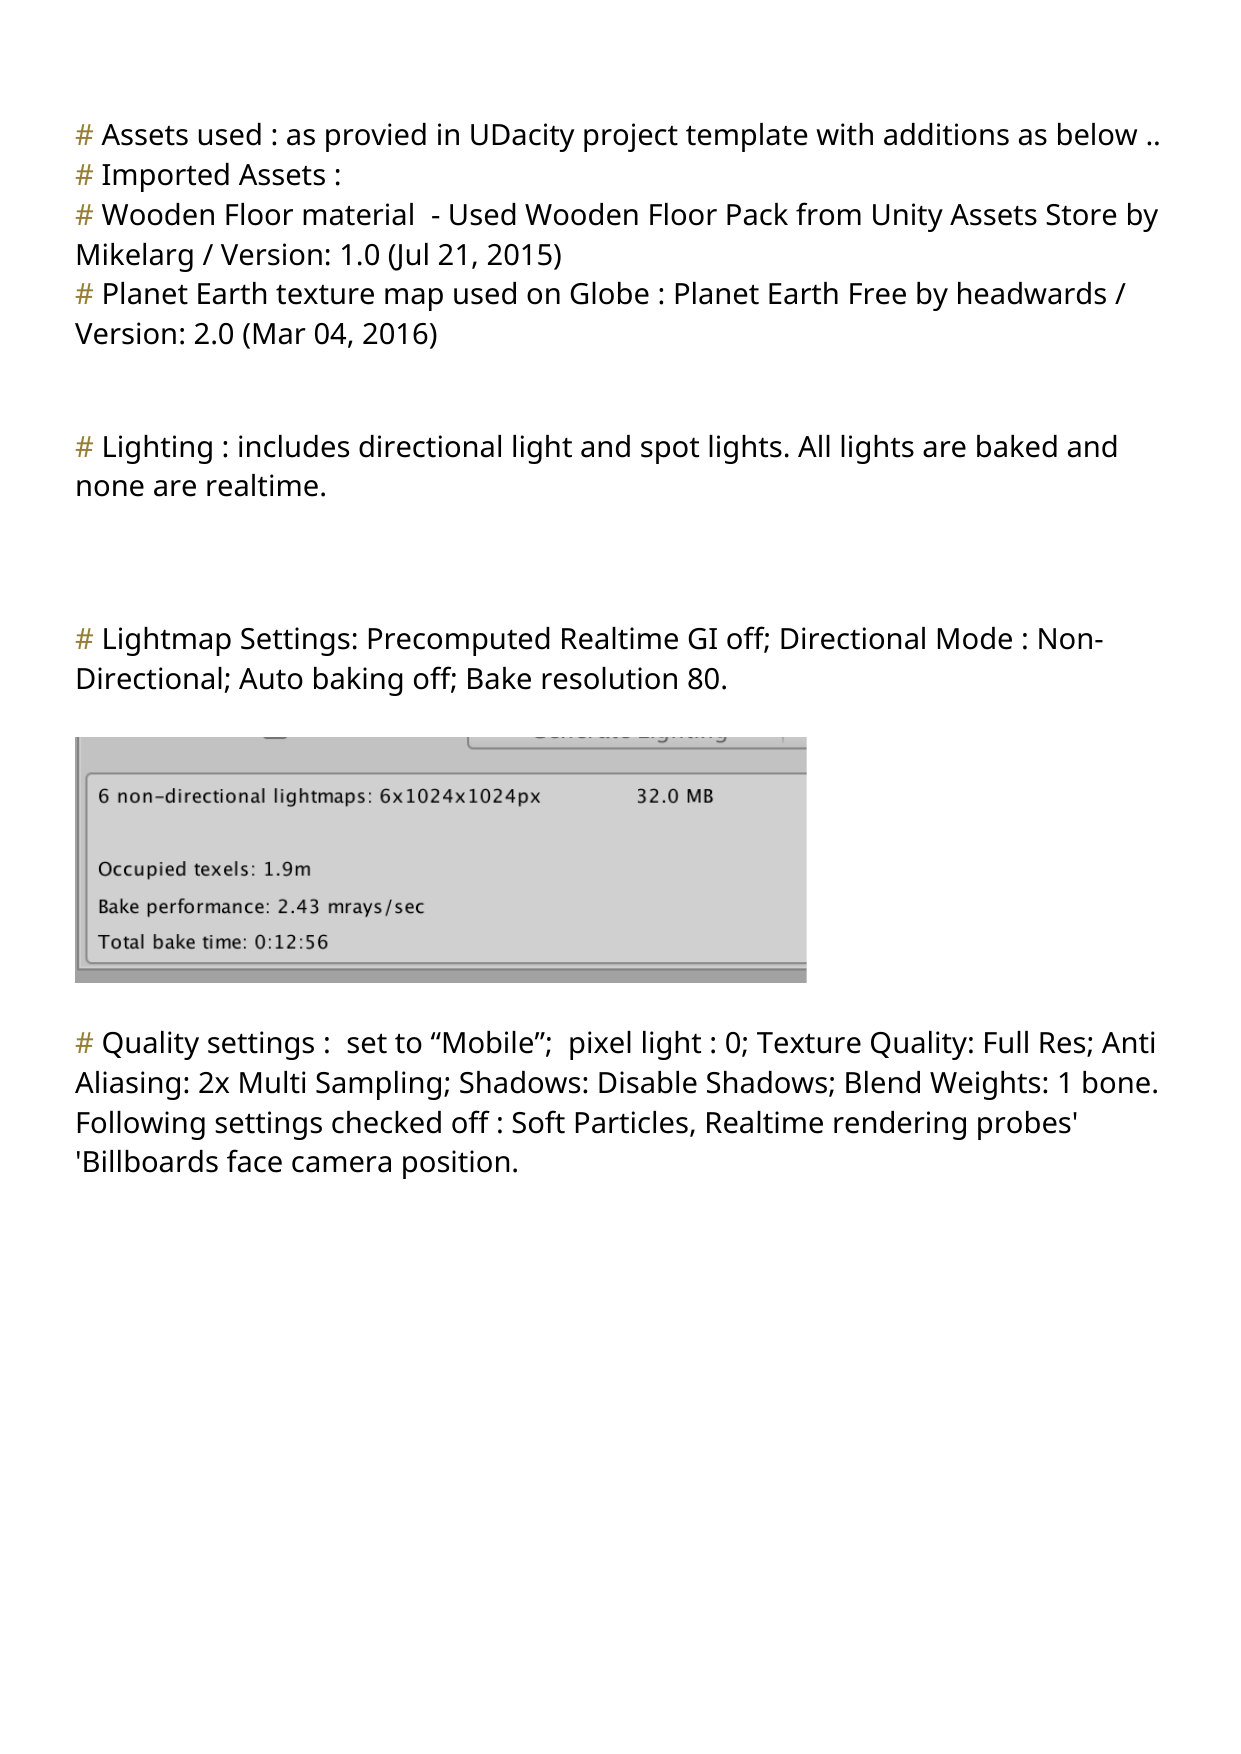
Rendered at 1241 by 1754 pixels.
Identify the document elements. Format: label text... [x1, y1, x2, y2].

picture [75, 737, 807, 983]
text # Quality settings : set to “Mobile”; pixel light : 0; Texture Quality: Full Res; Anti Aliasing: 2x Multi Sampling; Shadows: Disable Shadows; Blend Weights: 1 bone. Following settings checked off : Soft Particles, Realtime rendering probes' 'Billboards face camera position. [75, 1022, 1165, 1181]
text # Lightmap Settings: Precomputed Realtime GI off; Directional Mode : Non-Directional; Auto baking off; Bake resolution 80. [75, 618, 1165, 698]
text # Planet Earth texture map used on Globe : Planet Earth Free by headwards / Version: 2.0 (Mar 04, 2016) [75, 273, 1165, 353]
text # Imported Assets : [75, 154, 1165, 194]
text # Assets used : as provied in UDacity project template with additions as below .. [75, 115, 1165, 154]
text # Lighting : includes directional light and spot lights. All lights are baked and none are realtime. [75, 426, 1165, 505]
text # Wooden Floor material - Used Wooden Floor Pack from Unity Assets Store by Mikelarg / Version: 1.0 (Jul 21, 2015) [75, 194, 1165, 273]
